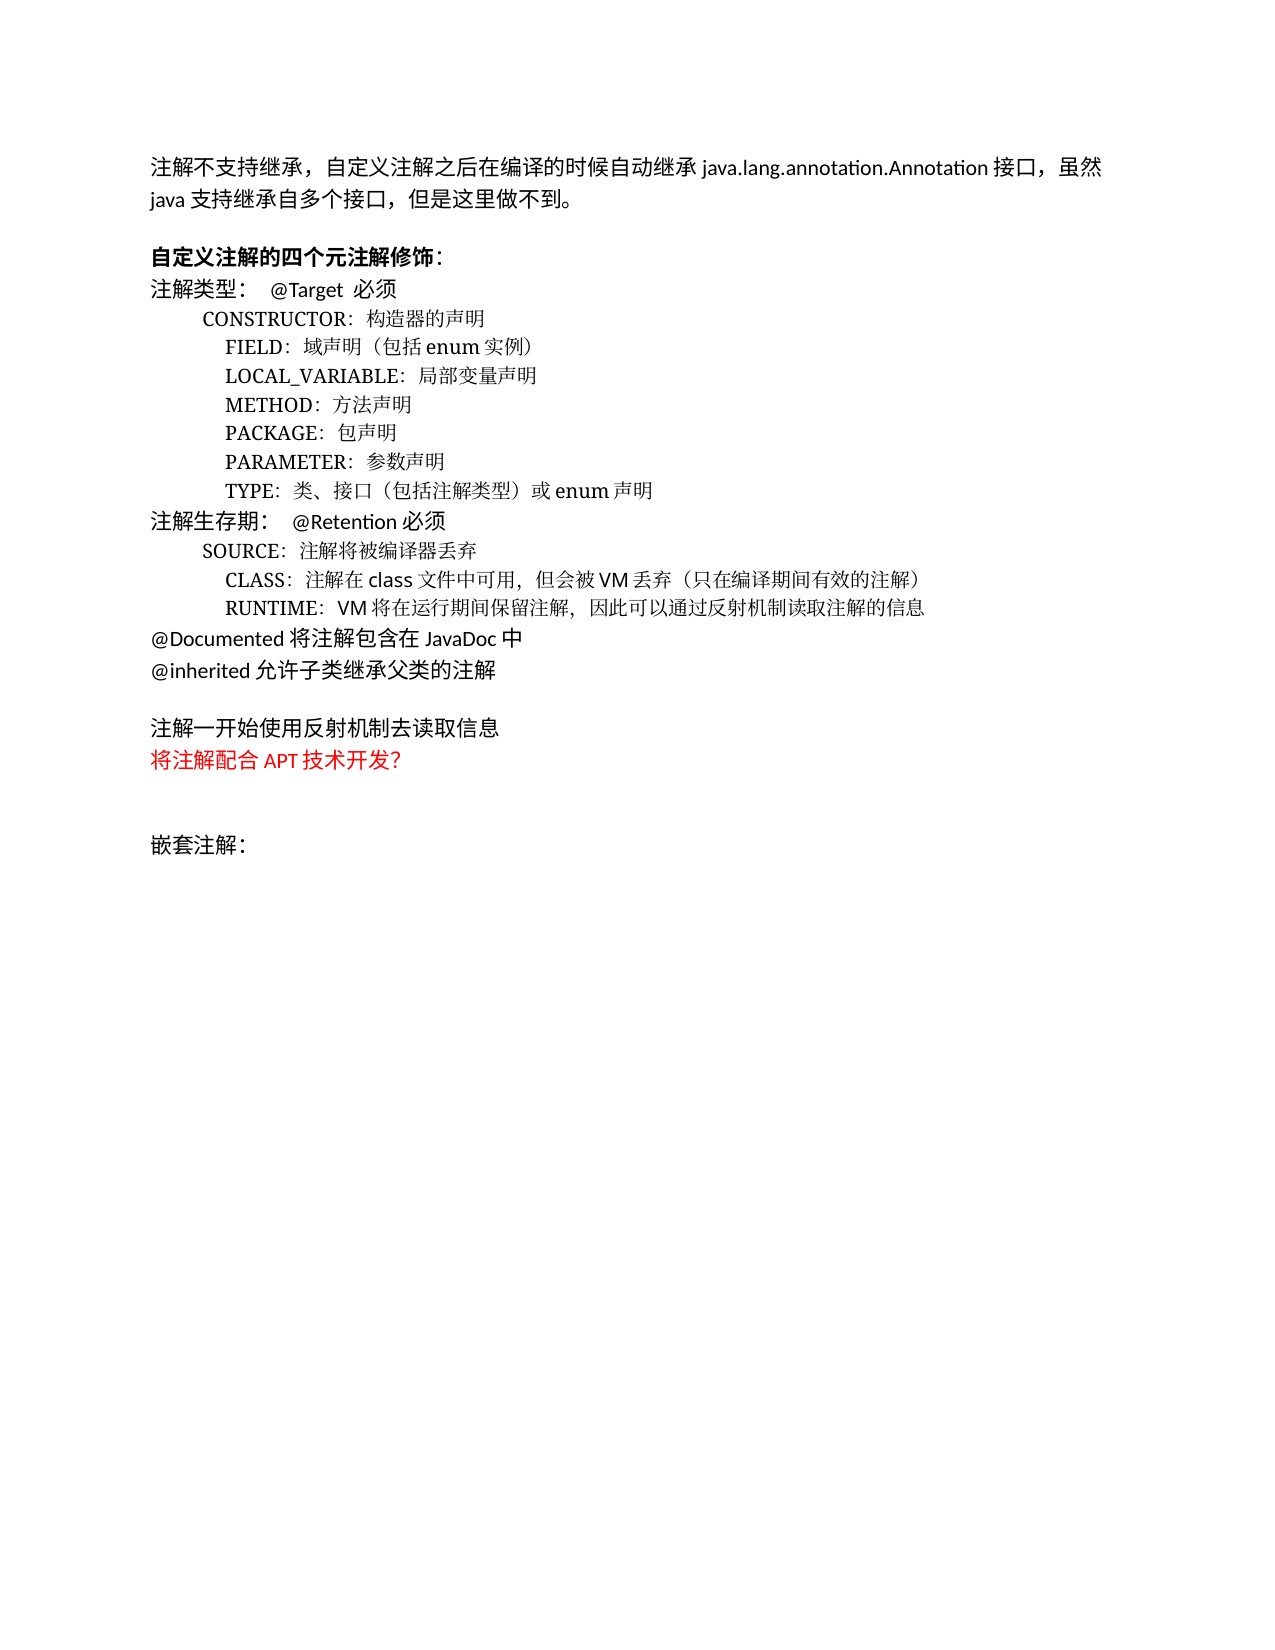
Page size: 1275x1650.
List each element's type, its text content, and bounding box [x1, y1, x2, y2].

text 注解类型： @Target 必须 [150, 272, 1125, 303]
text 注解一开始使用反射机制去读取信息 [150, 711, 1125, 743]
text 嵌套注解： [150, 828, 1125, 860]
text 注解生存期： @Retention 必须 [150, 504, 1125, 536]
text 自定义注解的四个元注解修饰： [150, 240, 1125, 272]
text CONSTRUCTOR：构造器的声明 FIELD：域声明（包括enum实例） LOCAL_VARIABLE：局部变量声明 METHOD：方法声明 PACKAGE：包声明 PARAMETER：参数声明 TYPE：类、接口（包括注解类型）或enum声明 [150, 303, 1125, 504]
text 注解不支持继承，自定义注解之后在编译的时候自动继承 java.lang.annotation.Annotation接口，虽然java支持继承自多个接口，但是这里做不到。 [150, 150, 1125, 213]
text @Documented 将注解包含在JavaDoc中 [150, 621, 1125, 653]
text SOURCE：注解将被编译器丢弃 CLASS：注解在class文件中可用，但会被VM丢弃（只在编译期间有效的注解） RUNTIME：VM将在运行期间保留注解，因此可以通过反射机制读取注解的信息 [477, 536, 1125, 621]
text 将注解配合APT技术开发？ [150, 743, 1125, 775]
text @inherited 允许子类继承父类的注解 [150, 653, 1125, 685]
